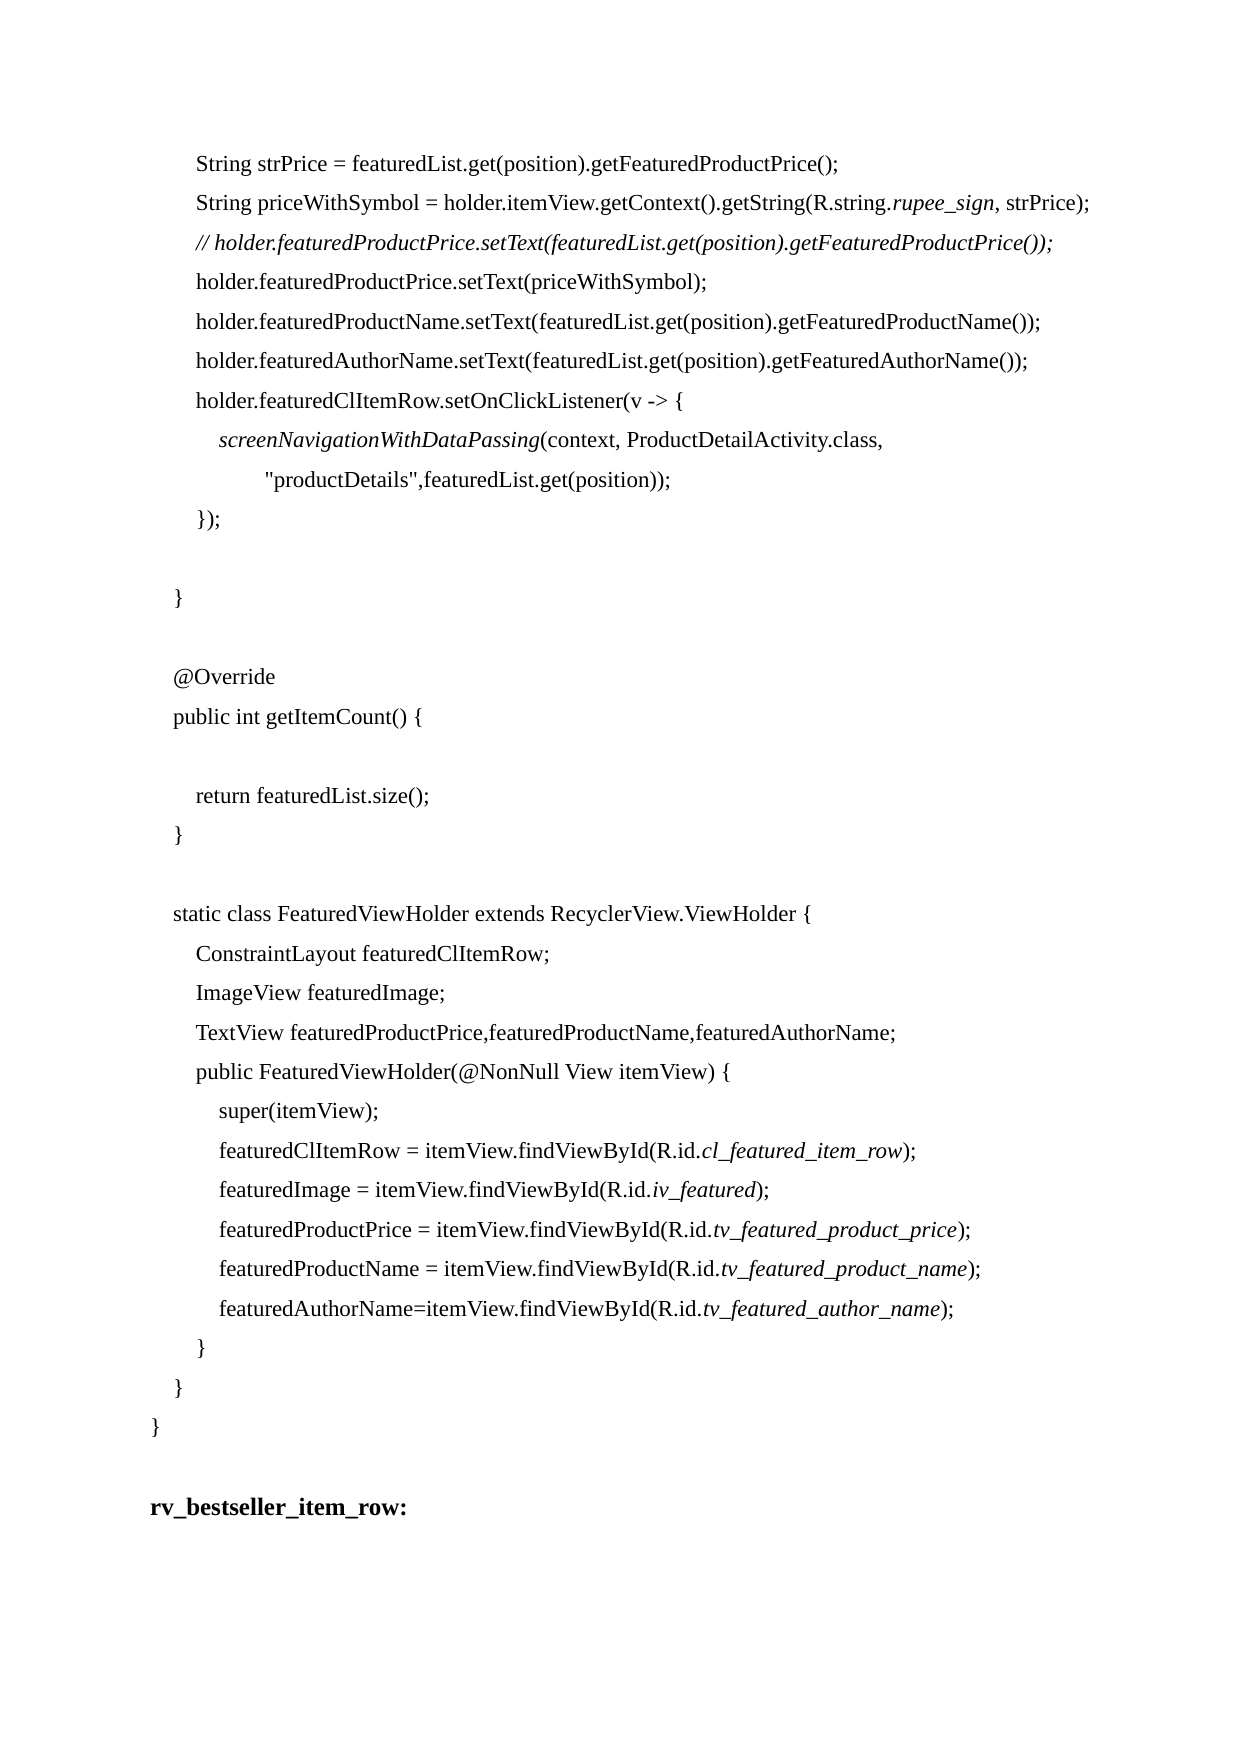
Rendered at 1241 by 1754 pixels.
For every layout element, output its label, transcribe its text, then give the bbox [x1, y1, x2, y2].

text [150, 150, 1090, 1440]
text rv_bestseller_item_row: [150, 1492, 1090, 1521]
